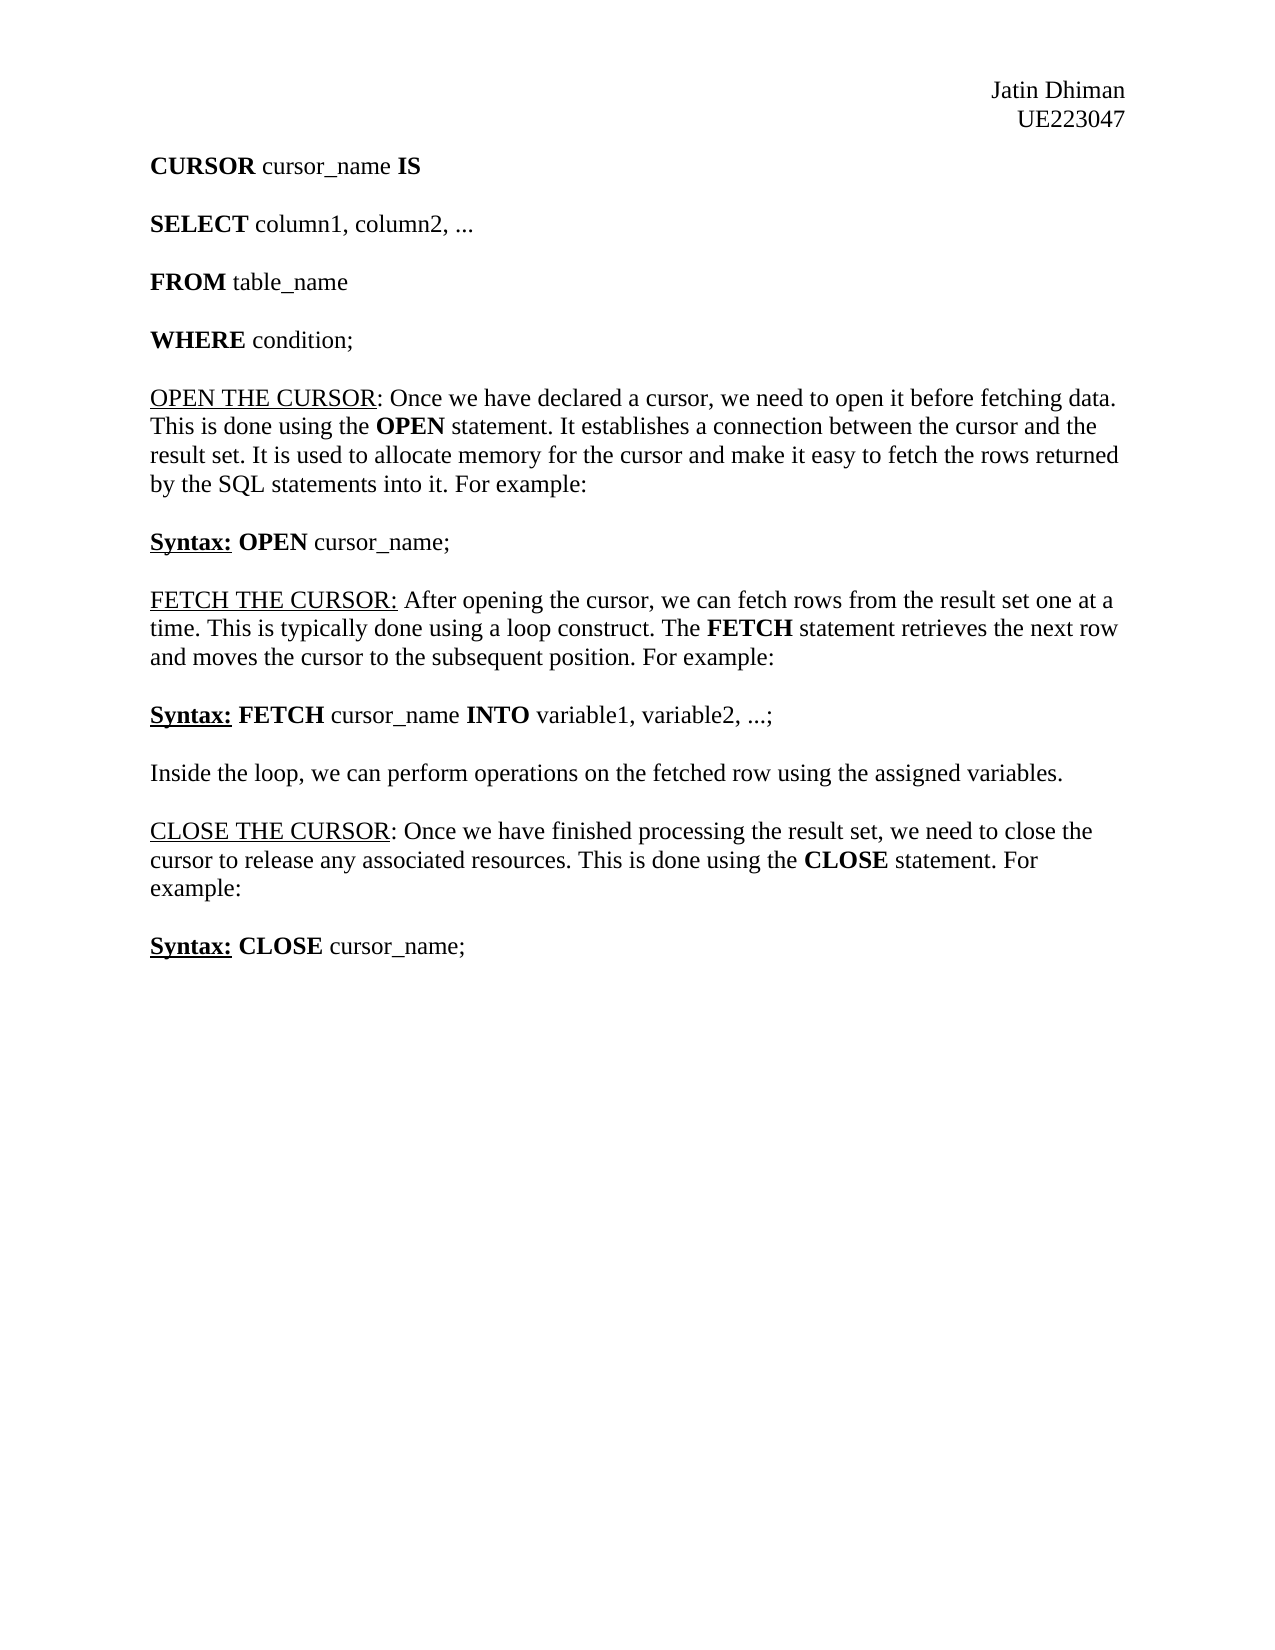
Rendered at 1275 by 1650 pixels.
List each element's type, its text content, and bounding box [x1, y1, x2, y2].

text CLOSE THE CURSOR: Once we have finished processing the result set, we need to close the cursor to release any associated resources. This is done using the CLOSE statement. For example: [150, 816, 1125, 902]
text Inside the loop, we can perform operations on the fetched row using the assigned variables. [150, 758, 1125, 787]
text Syntax: OPEN cursor_name; [150, 527, 1125, 556]
text OPEN THE CURSOR: Once we have declared a cursor, we need to open it before fetching data. This is done using the OPEN statement. It establishes a connection between the cursor and the result set. It is used to allocate memory for the cursor and make it easy to fetch the rows returned by the SQL statements into it. For example: [150, 383, 1125, 498]
text Syntax: FETCH cursor_name INTO variable1, variable2, ...; [150, 700, 1125, 729]
text FROM table_name [150, 267, 1125, 296]
text Syntax: CLOSE cursor_name; [150, 931, 1125, 960]
text CURSOR cursor_name IS [150, 151, 1125, 180]
text SELECT column1, column2, ... [150, 209, 1125, 238]
text WHERE condition; [150, 325, 1125, 353]
text FETCH THE CURSOR: After opening the cursor, we can fetch rows from the result set one at a time. This is typically done using a loop construct. The FETCH statement retrieves the next row and moves the cursor to the subsequent position. For example: [150, 585, 1125, 671]
